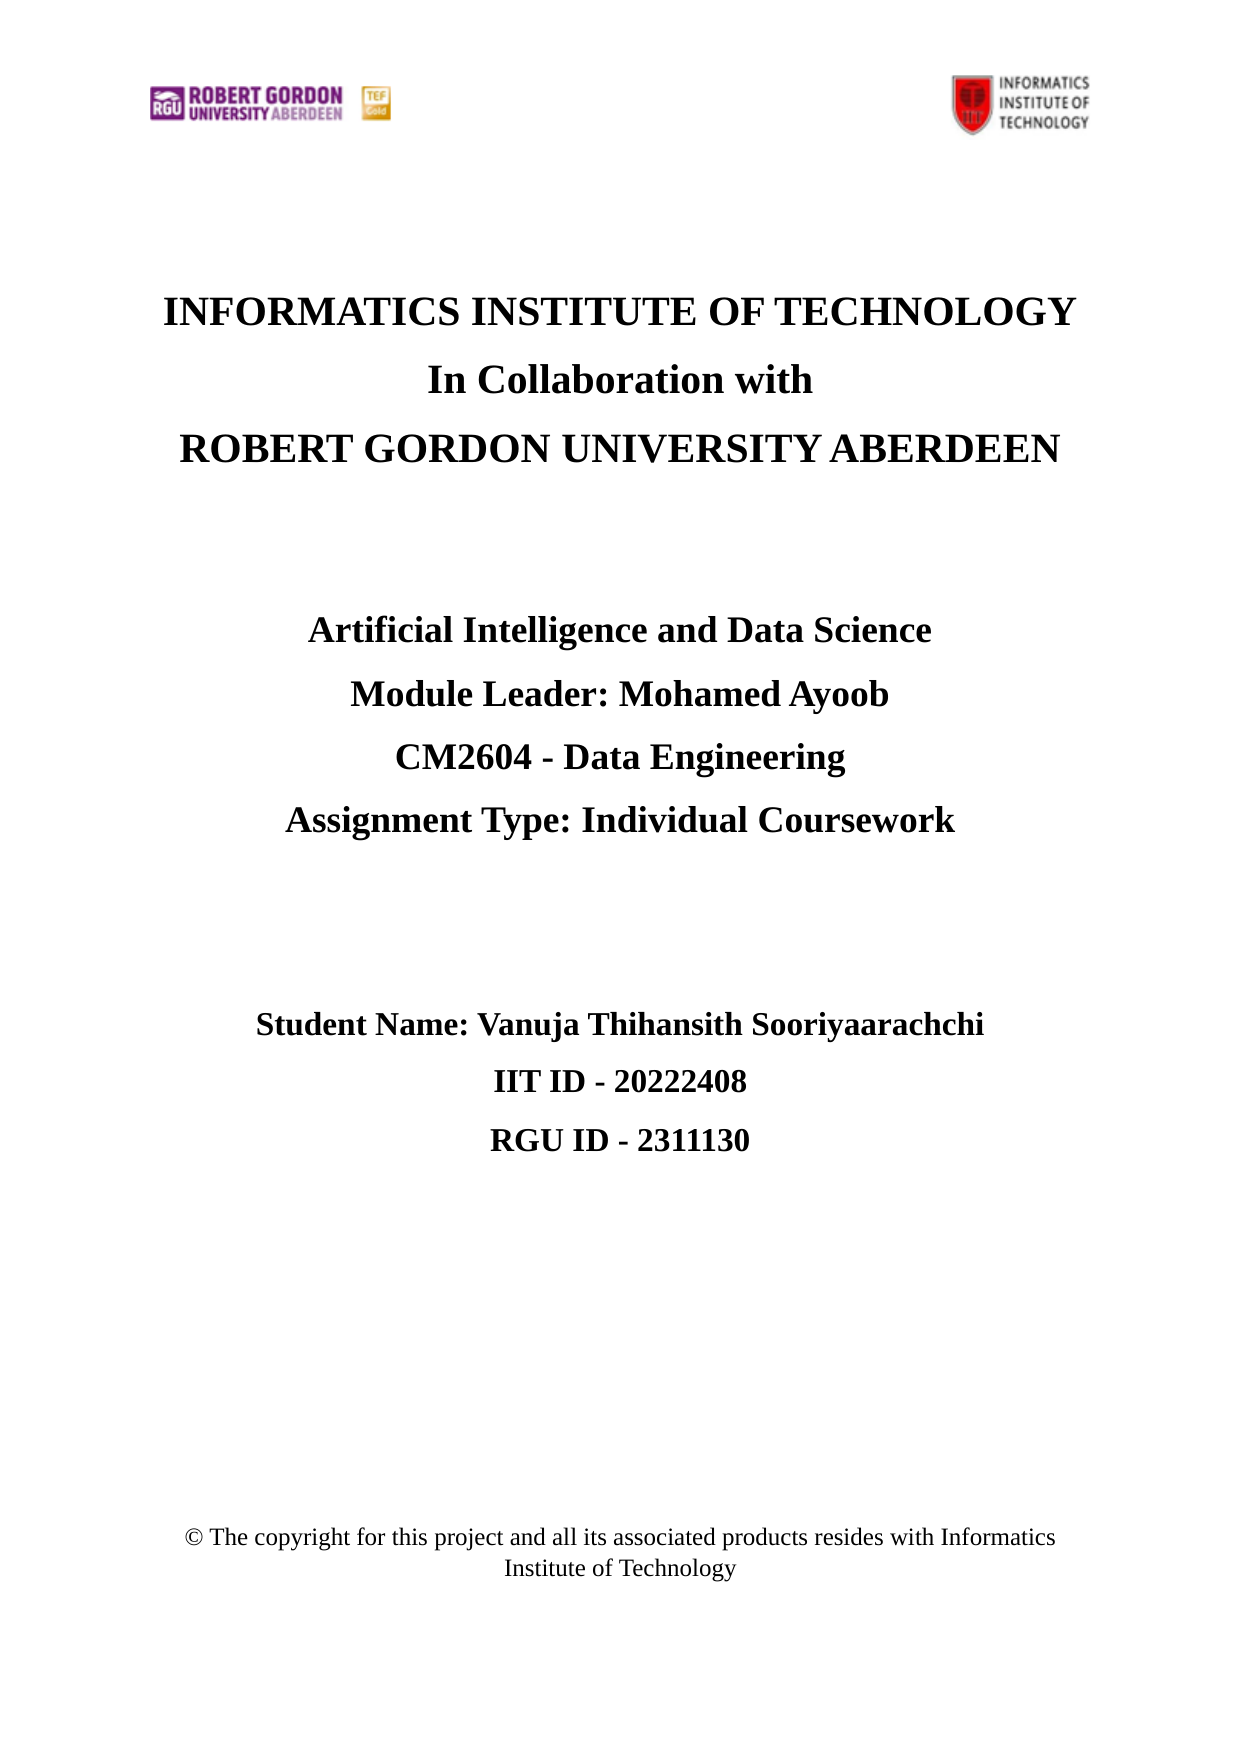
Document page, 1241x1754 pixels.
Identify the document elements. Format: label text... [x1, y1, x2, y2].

text Artificial Intelligence and Data Science [150, 608, 1090, 651]
text © The copyright for this project and all its associated products resides with Informatics Institute of Technology [150, 1522, 1090, 1582]
text Module Leader: Mohamed Ayoob [150, 671, 1090, 714]
text IIT ID - 20222408 [150, 1062, 1090, 1100]
text CM2604 - Data Engineering [150, 734, 1090, 777]
text RGU ID - 2311130 [150, 1120, 1090, 1158]
picture [150, 75, 1091, 140]
text INFORMATICS INSTITUTE OF TECHNOLOGY [150, 287, 1090, 334]
text Assignment Type: Individual Coursework [150, 797, 1090, 841]
text In Collaboration with [150, 355, 1090, 403]
text Student Name: Vanuja Thihansith Sooriyaarachchi [150, 1004, 1090, 1042]
text ROBERT GORDON UNIVERSITY ABERDEEN [150, 423, 1090, 471]
